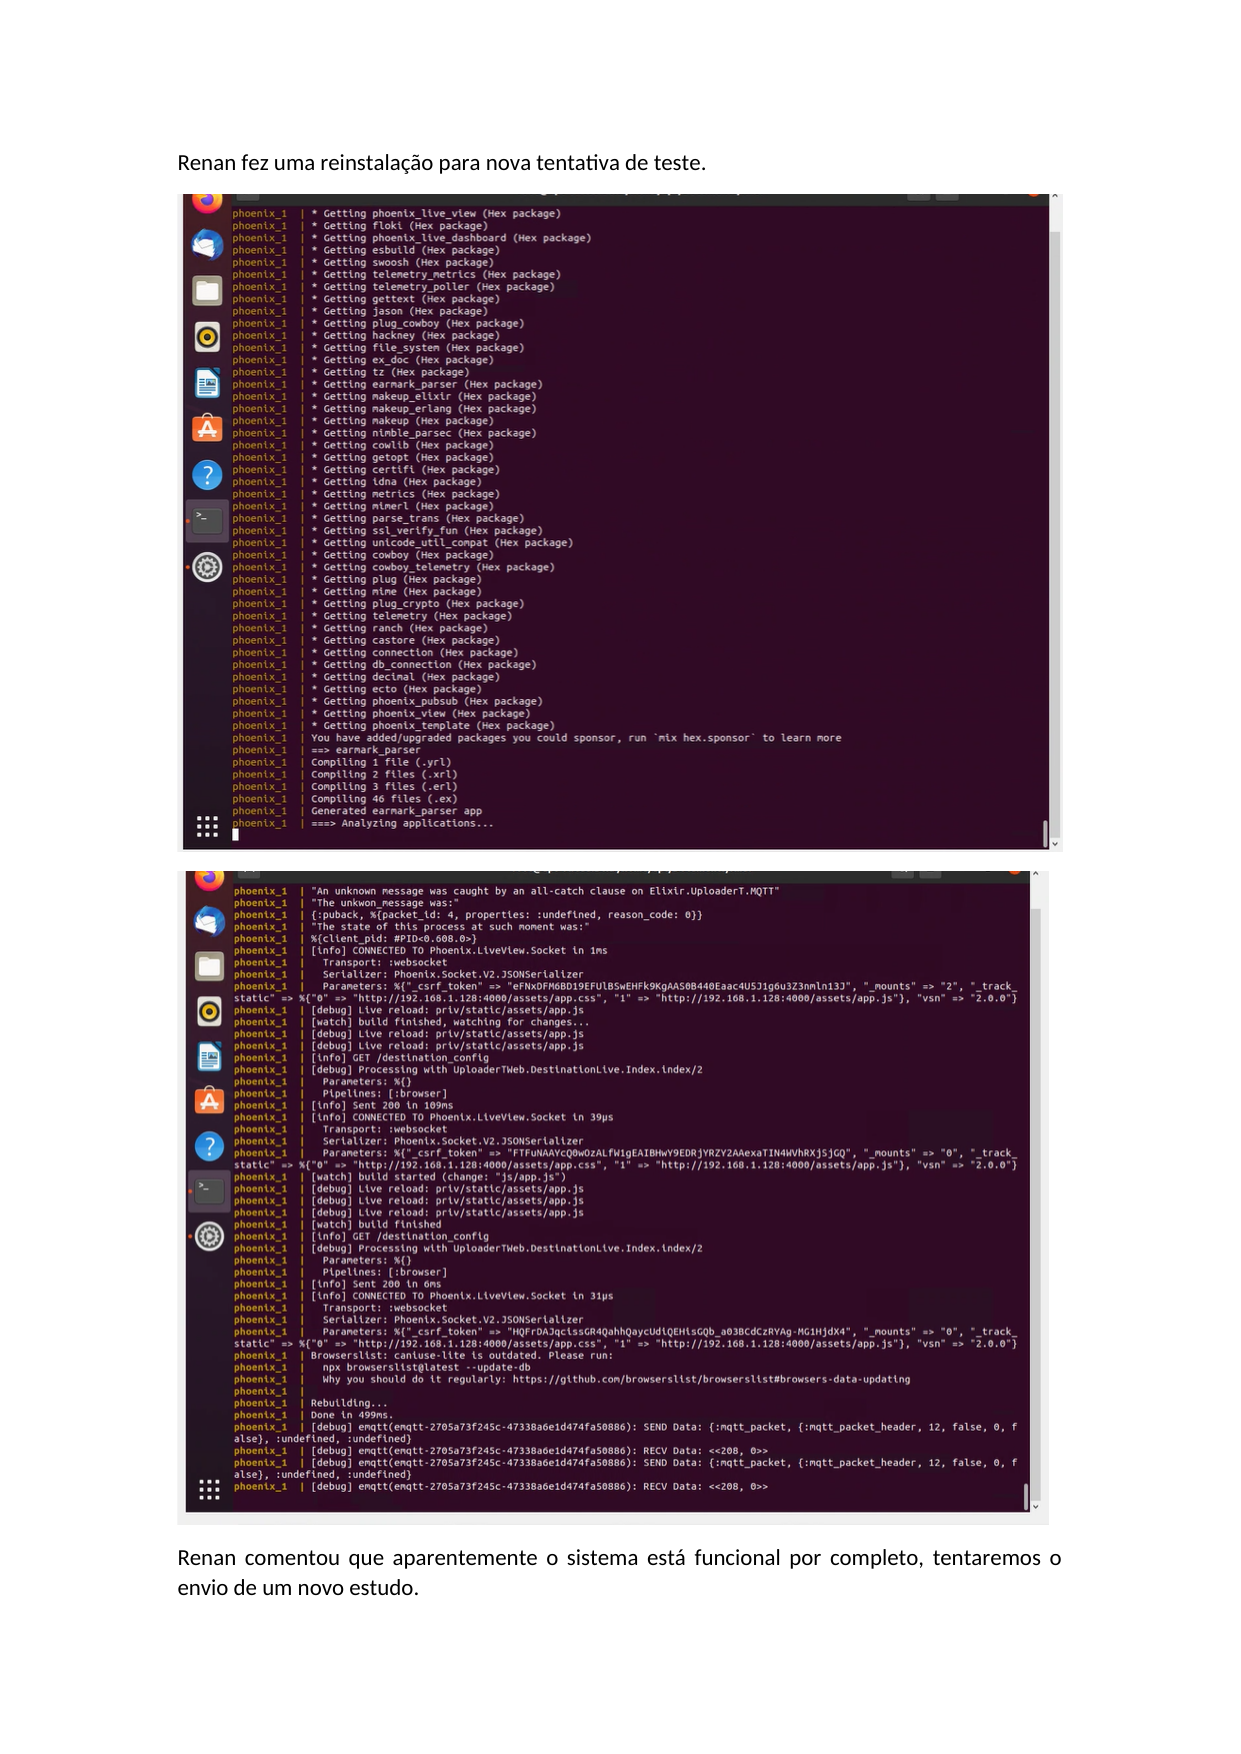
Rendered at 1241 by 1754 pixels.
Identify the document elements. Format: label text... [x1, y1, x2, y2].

text Renan fez uma reinstalação para nova tentativa de teste. [177, 148, 1063, 176]
picture [177, 194, 1063, 852]
text Renan comentou que aparentemente o sistema está funcional por completo, tentaremos o envio de um novo estudo. [177, 1543, 1063, 1601]
picture [177, 871, 1049, 1525]
